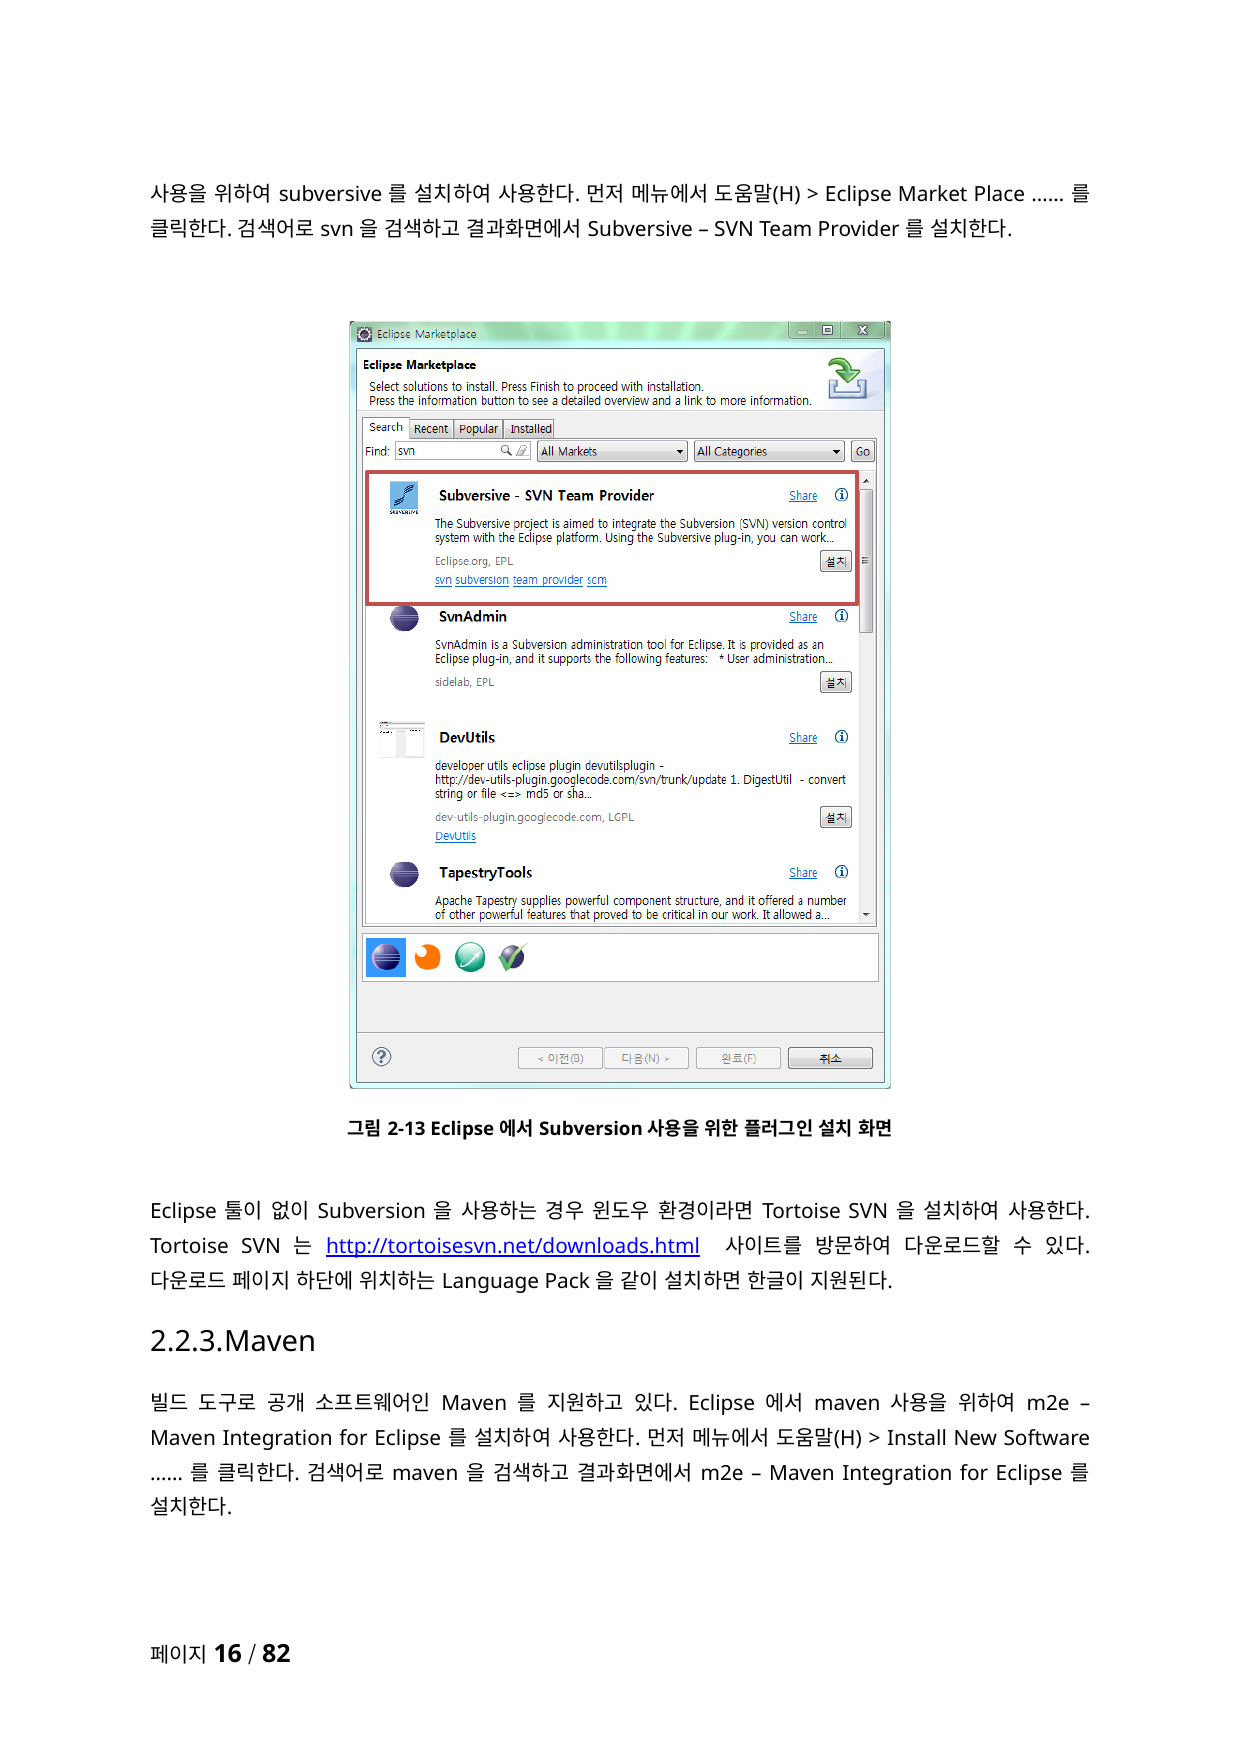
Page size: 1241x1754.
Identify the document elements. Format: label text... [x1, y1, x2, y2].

text 빌드 도구로 공개 소프트웨어인 Maven 를 지원하고 있다. Eclipse 에서 maven 사용을 위하여 m2e – Maven Integration for Eclipse 를 설치하여 사용한다. 먼저 메뉴에서 도움말(H) > Install New Software …… 를 클릭한다. 검색어로 maven 을 검색하고 결과화면에서 m2e – Maven Integration for Eclipse 를 설치한다. [150, 1386, 1090, 1521]
subtitle Maven [150, 1320, 1090, 1359]
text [150, 177, 1090, 242]
picture [349, 321, 891, 1089]
text Eclipse 툴이 없이 Subversion 을 사용하는 경우 윈도우 환경이라면 Tortoise SVN 을 설치하여 사용한다. Tortoise SVN 는 http://tortoisesvn.net/downloads.html 사이트를 방문하여 다운로드할 수 있다. 다운로드 페이지 하단에 위치하는 Language Pack 을 같이 설치하면 한글이 지원된다. [150, 1194, 1090, 1294]
